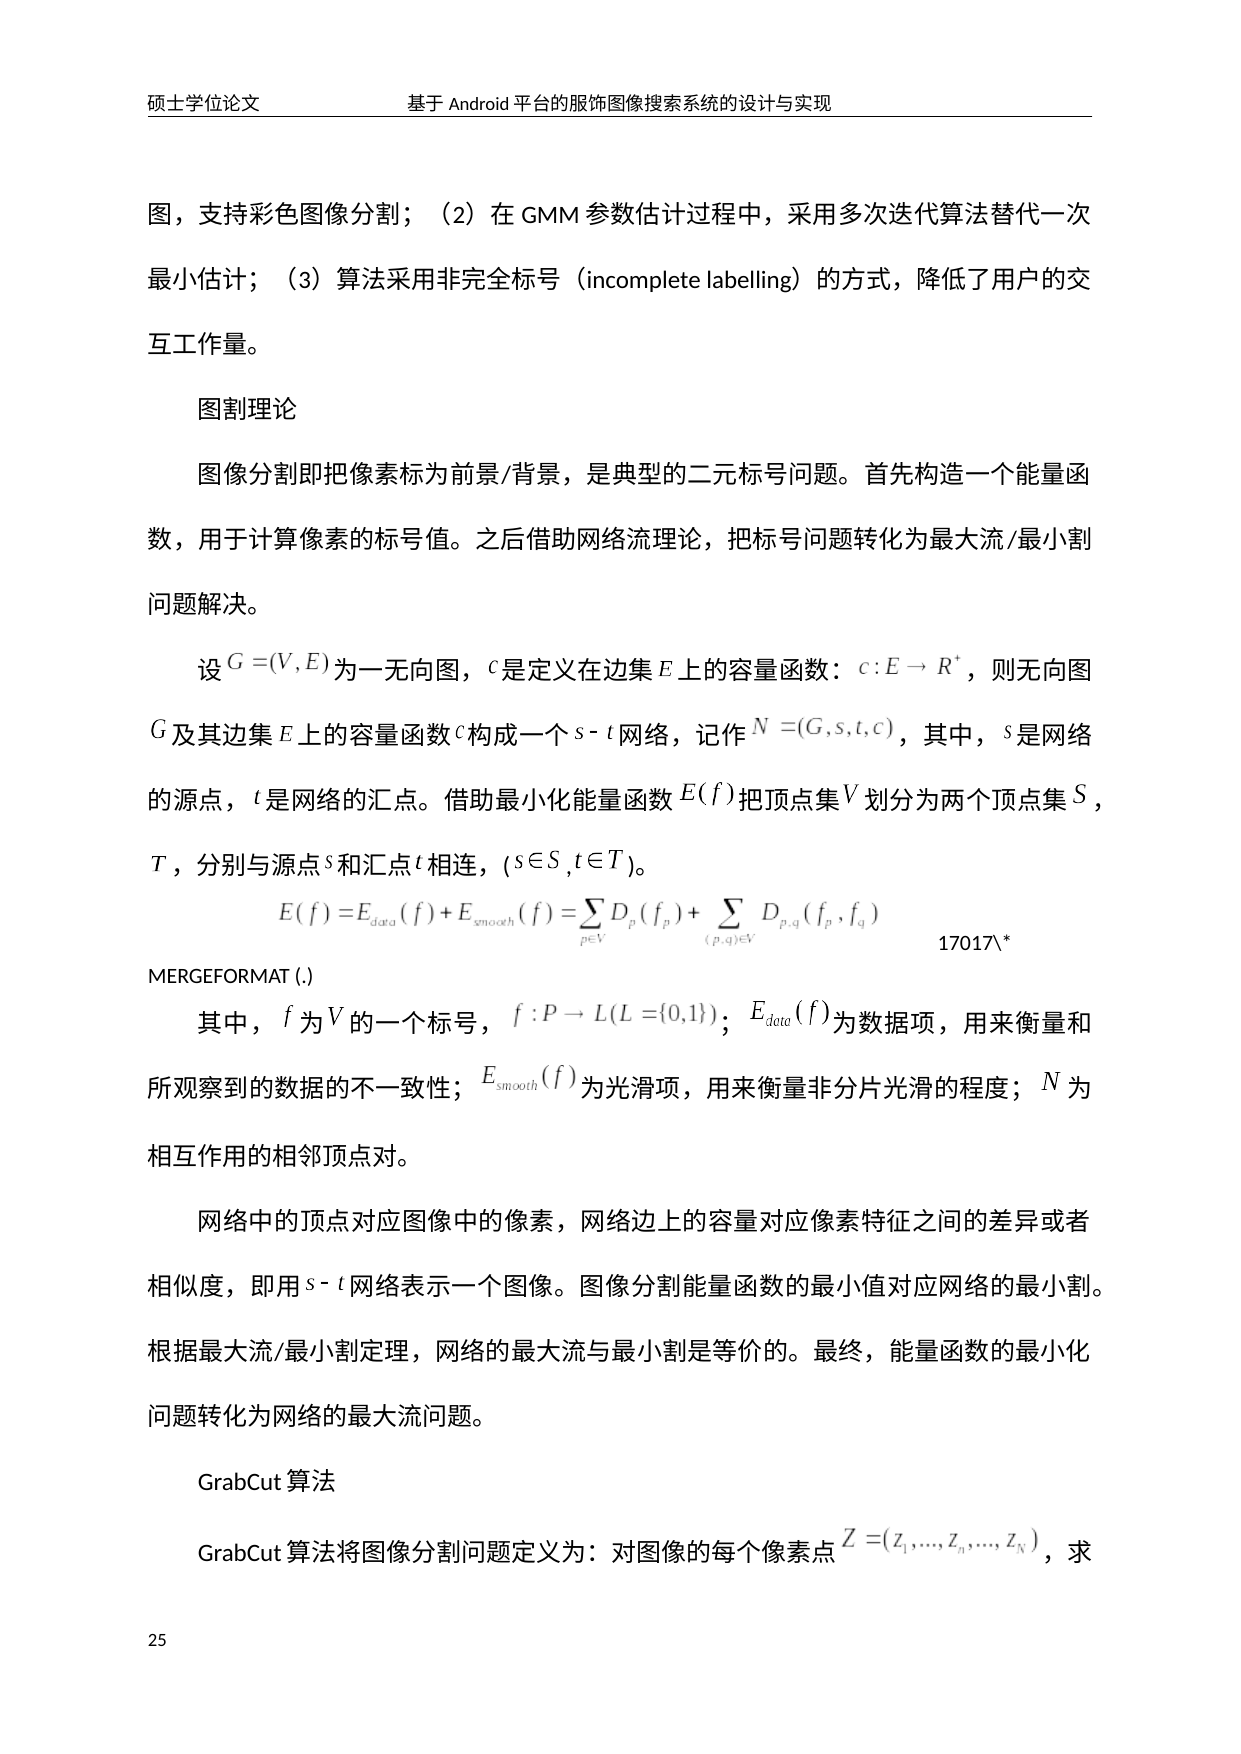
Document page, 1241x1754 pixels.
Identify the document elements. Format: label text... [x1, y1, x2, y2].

list 图像分割即把像素标为前景/背景，是典型的二元标号问题。首先构造一个能量函数，用于计算像素的标号值。之后借助网络流理论，把标号问题转化为最大流/最小割问题解决。 [148, 440, 1092, 635]
list GrabCut算法 [148, 1447, 1092, 1512]
list 图割理论 [148, 375, 1092, 440]
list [148, 180, 1092, 375]
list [148, 1512, 1092, 1577]
list 设为一无向图，是定义在边集上的容量函数：，则无向图及其边集上的容量函数构成一个网络，记作，其中，是网络的源点，是网络的汇点。借助最小化能量函数把顶点集划分为两个顶点集，，分别与源点和汇点相连，(,)。 [148, 635, 1092, 895]
list 网络中的顶点对应图像中的像素，网络边上的容量对应像素特征之间的差异或者相似度，即用网络表示一个图像。图像分割能量函数的最小值对应网络的最小割。根据最大流/最小割定理，网络的最大流与最小割是等价的。最终，能量函数的最小化问题转化为网络的最大流问题。 [148, 1187, 1092, 1447]
list 其中，为的一个标号，；为数据项，用来衡量和所观察到的数据的不一致性；为光滑项，用来衡量非分片光滑的程度；为相互作用的相邻顶点对。 [148, 992, 1092, 1187]
